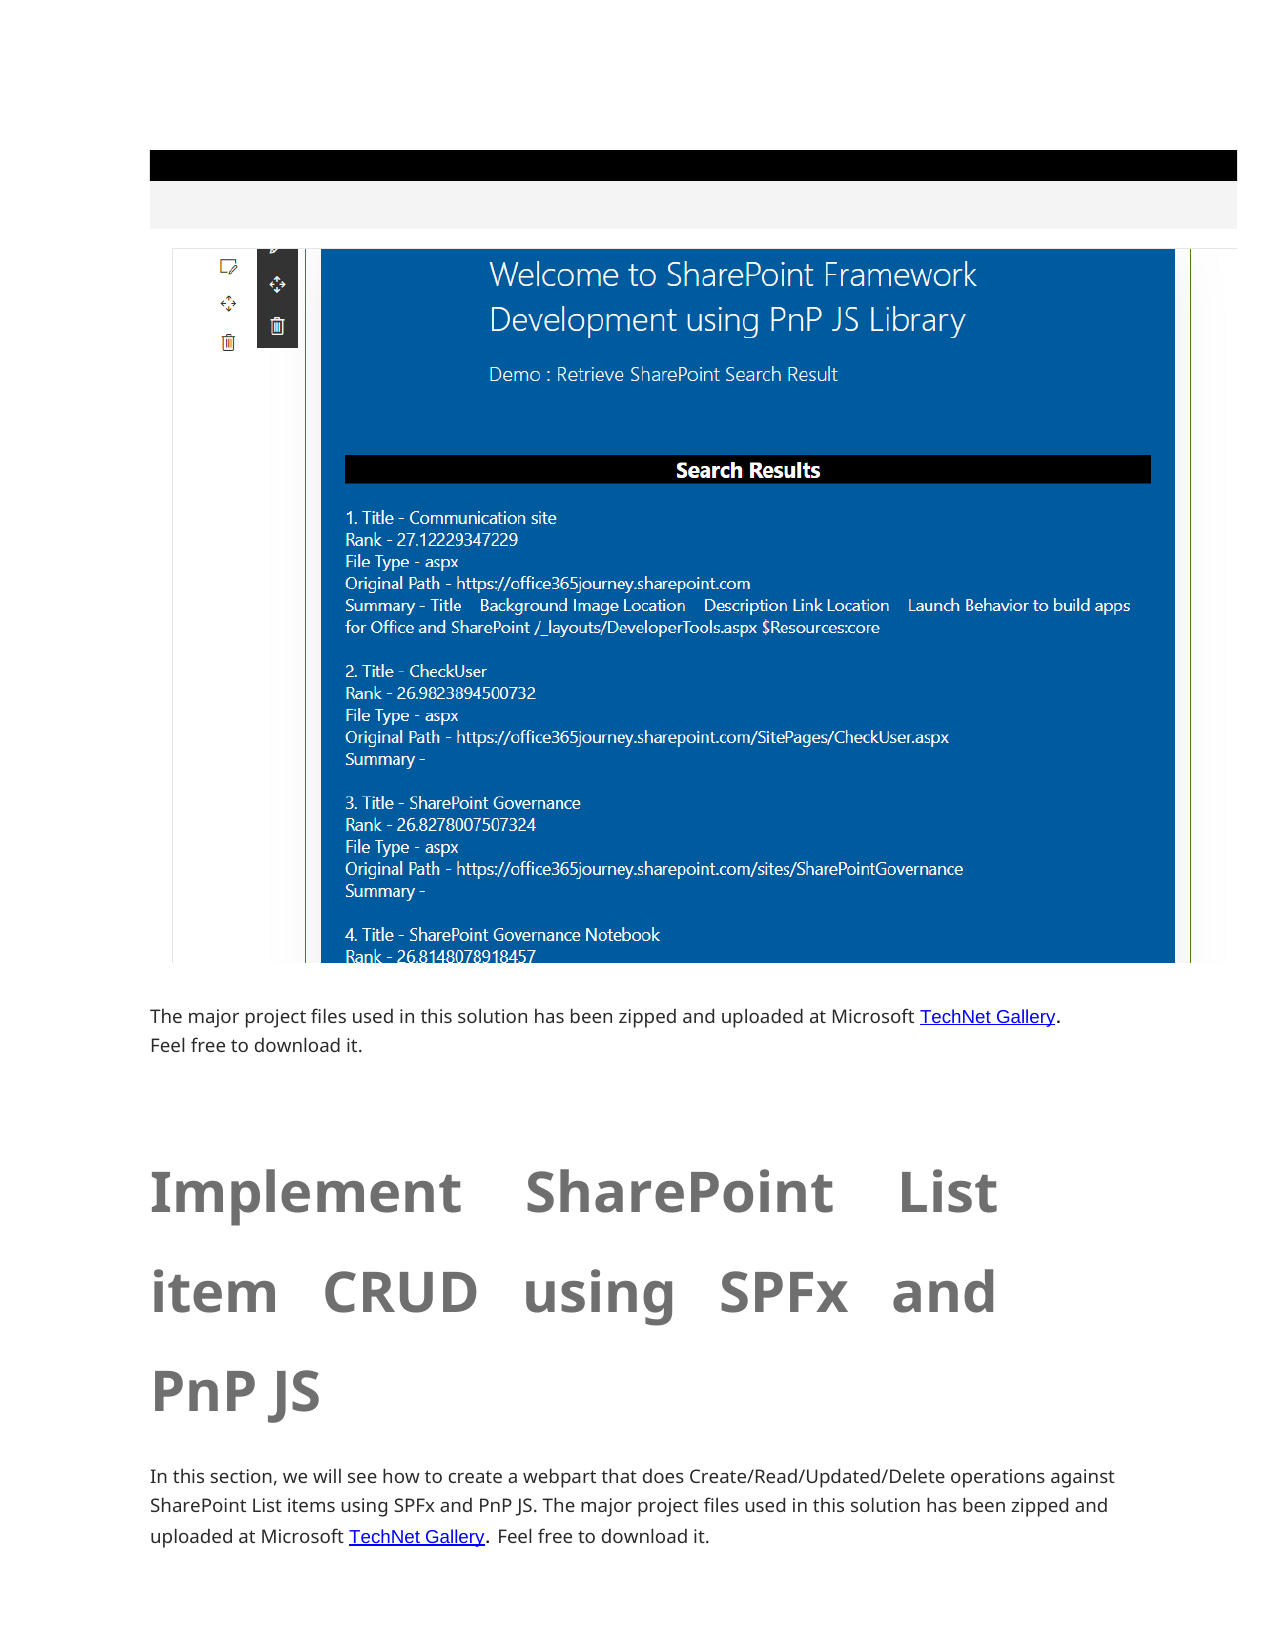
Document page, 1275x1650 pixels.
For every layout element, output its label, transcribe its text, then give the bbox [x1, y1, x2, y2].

subtitle Implement SharePoint List item CRUD using SPFx and PnP JS [150, 1152, 999, 1428]
text Feel free to download it. [150, 1032, 1225, 1058]
text In this section, we will see how to create a webpart that does Create/Read/Updated/Delete operations against SharePoint List items using SPFx and PnP JS. The major project files used in this solution has been zipped and uploaded at Microsoft TechNet Gallery. Feel free to download it. [150, 1463, 1122, 1549]
text The major project files used in this solution has been zipped and uploaded at Microsoft TechNet Gallery. [150, 1002, 1225, 1028]
picture [149, 150, 1238, 964]
